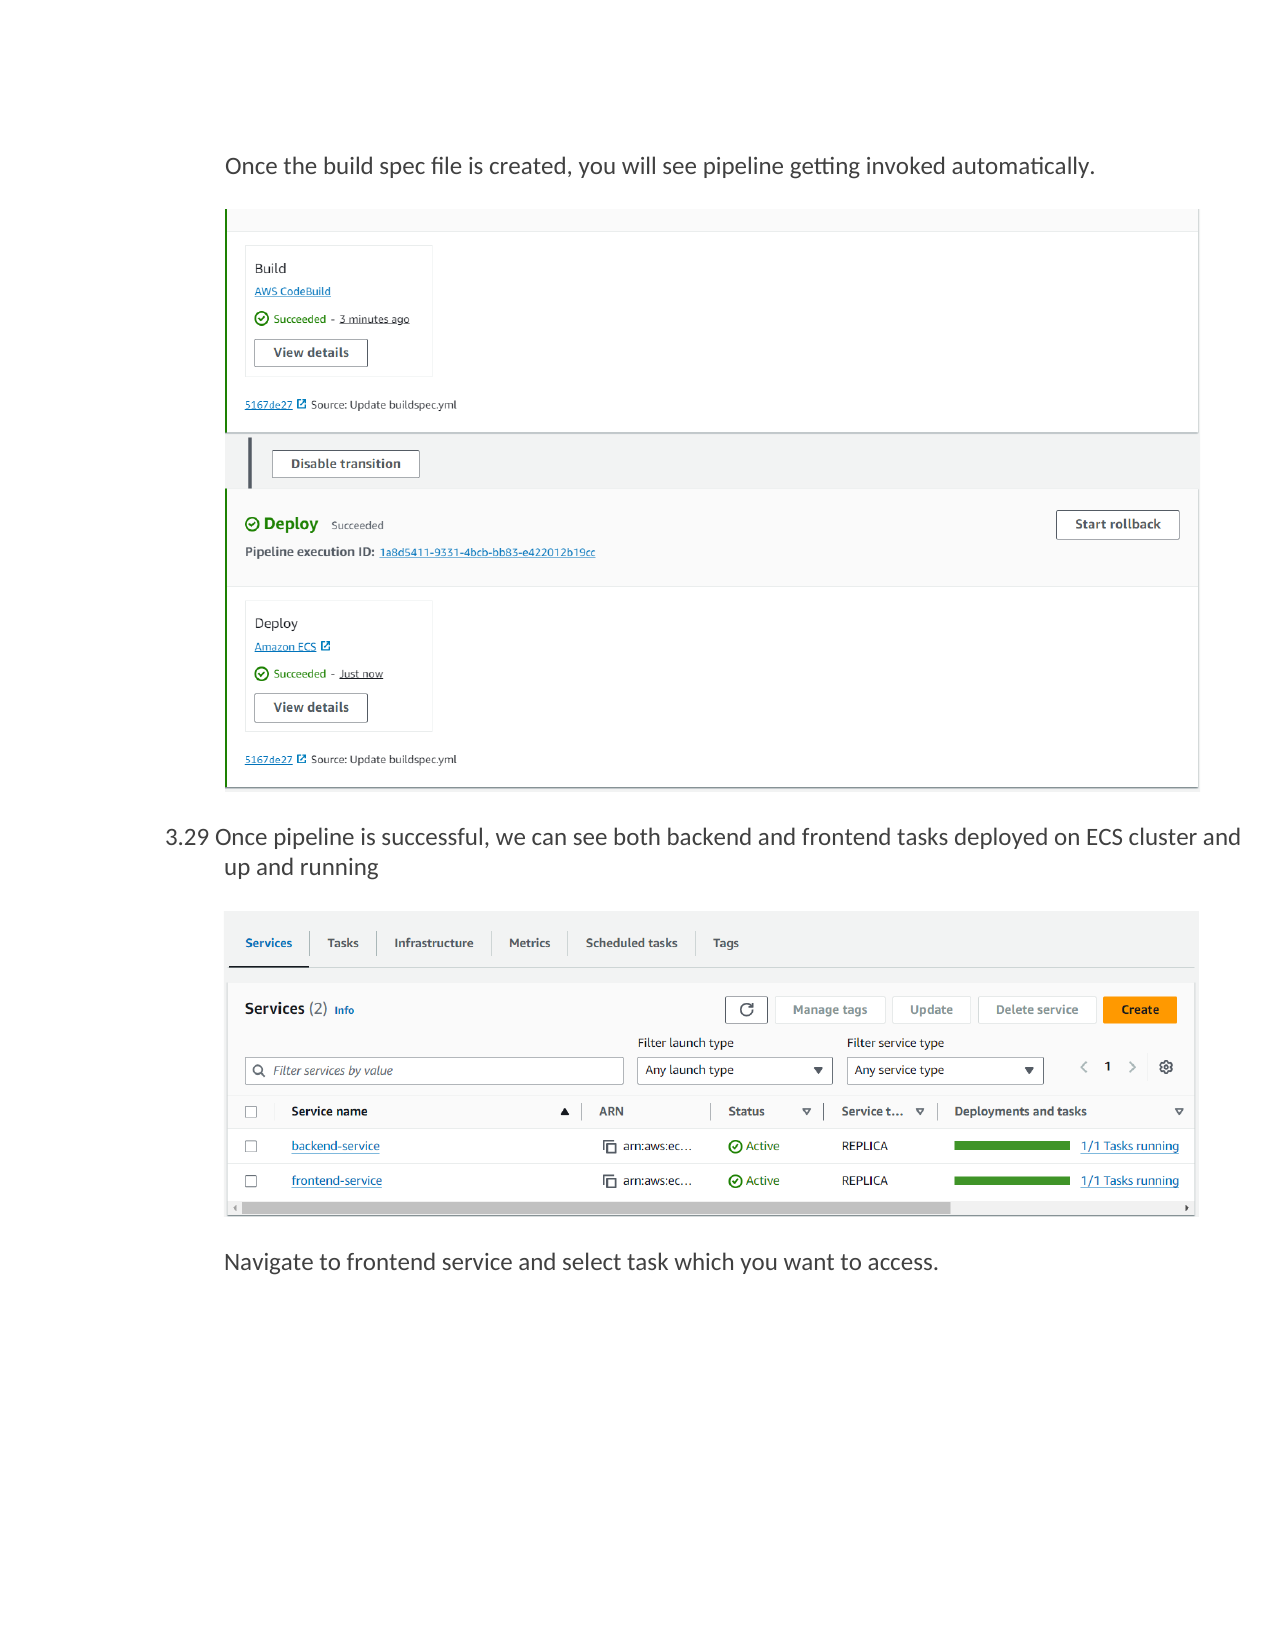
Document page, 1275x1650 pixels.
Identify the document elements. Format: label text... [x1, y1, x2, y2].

picture [225, 209, 1200, 792]
picture [223, 911, 1199, 1217]
text Once the build spec file is created, you will see pipeline getting invoked automatically. [225, 150, 1247, 181]
text Navigate to frontend service and select task which you want to access. [224, 1246, 1247, 1276]
list Once pipeline is successful, we can see both backend and frontend tasks deployed on ECS cluster and up and running [165, 821, 1247, 882]
